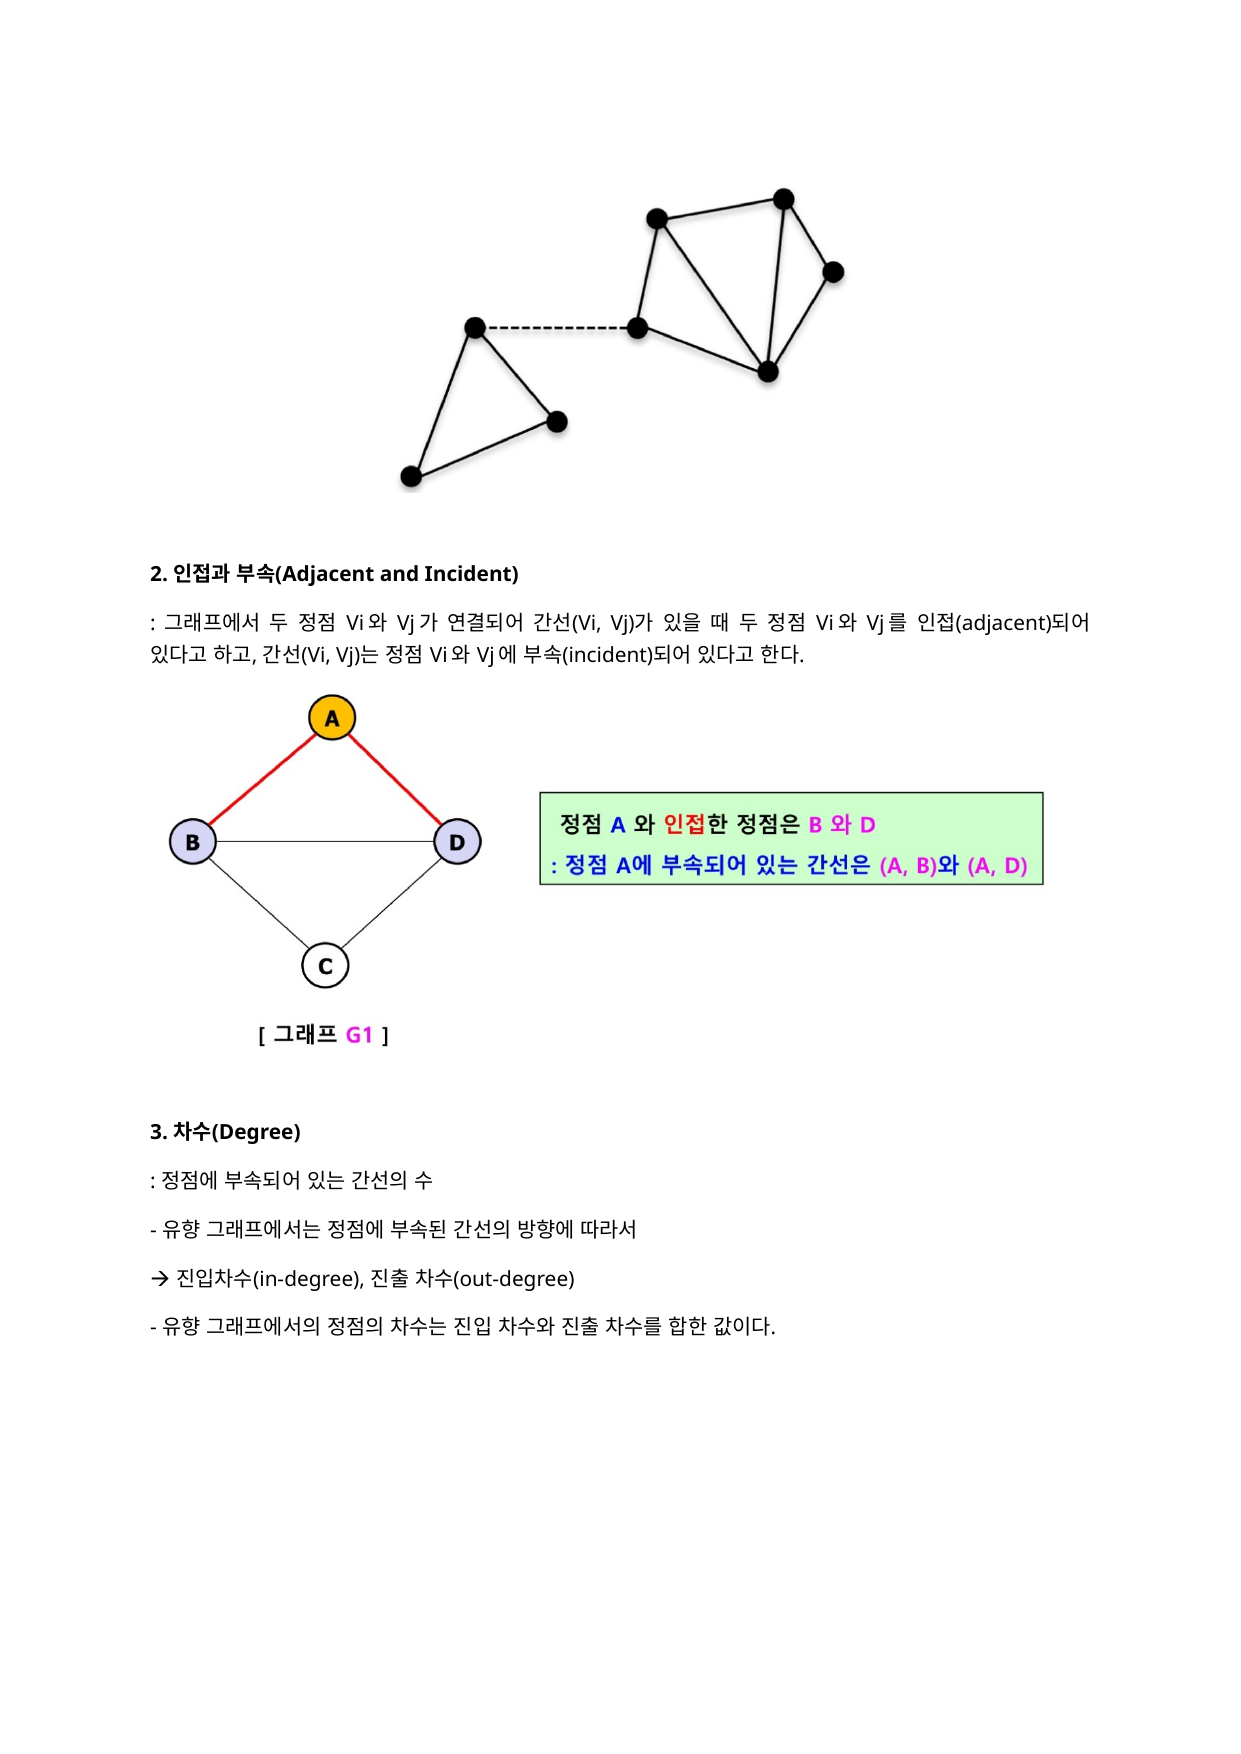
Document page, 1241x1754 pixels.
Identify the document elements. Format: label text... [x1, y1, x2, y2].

text - 유향 그래프에서는 정점에 부속된 간선의 방향에 따라서 [150, 1213, 1090, 1243]
text 3. 차수(Degree) [150, 1116, 1090, 1146]
picture [383, 177, 857, 493]
text : 정점에 부속되어 있는 간선의 수 [150, 1164, 1090, 1194]
text : 그래프에서 두 정점 Vi와 Vj가 연결되어 간선(Vi, Vj)가 있을 때 두 정점 Vi와 Vj를 인접(adjacent)되어 있다고 하고, 간선(Vi, Vj)는 정점 Vi와 Vj에 부속(incident)되어 있다고 한다. [150, 606, 1090, 668]
picture [150, 686, 1067, 1051]
text 진입차수(in-degree), 진출 차수(out-degree) [150, 1262, 1090, 1292]
text - 유향 그래프에서의 정점의 차수는 진입 차수와 진출 차수를 합한 값이다. [150, 1311, 1090, 1341]
text 2. 인접과 부속(Adjacent and Incident) [150, 557, 1090, 588]
